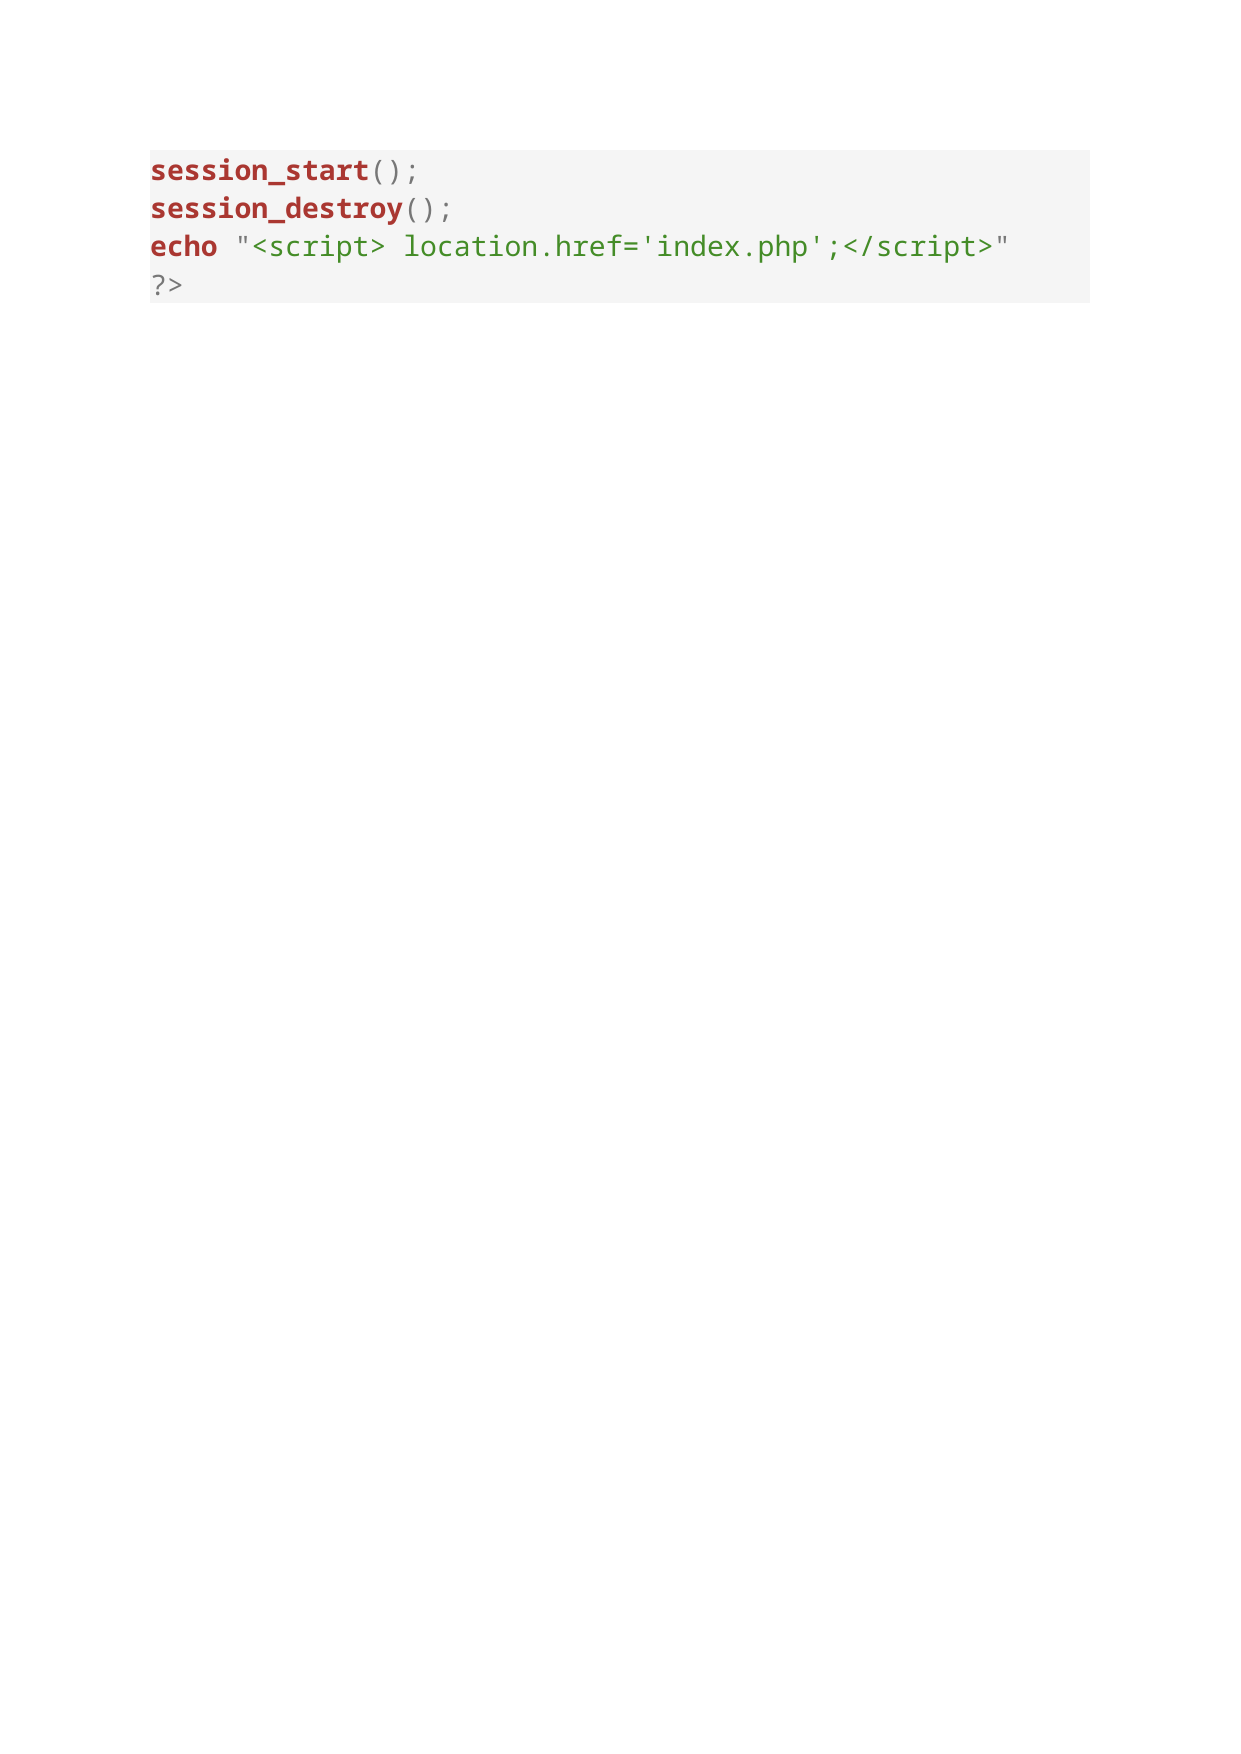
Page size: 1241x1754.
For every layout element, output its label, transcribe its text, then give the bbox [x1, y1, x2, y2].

text session_start(); [150, 150, 1090, 188]
text session_destroy(); [150, 188, 1090, 227]
text ?> [150, 265, 1090, 303]
text echo "<script> location.href='index.php';</script>" [150, 227, 1090, 265]
